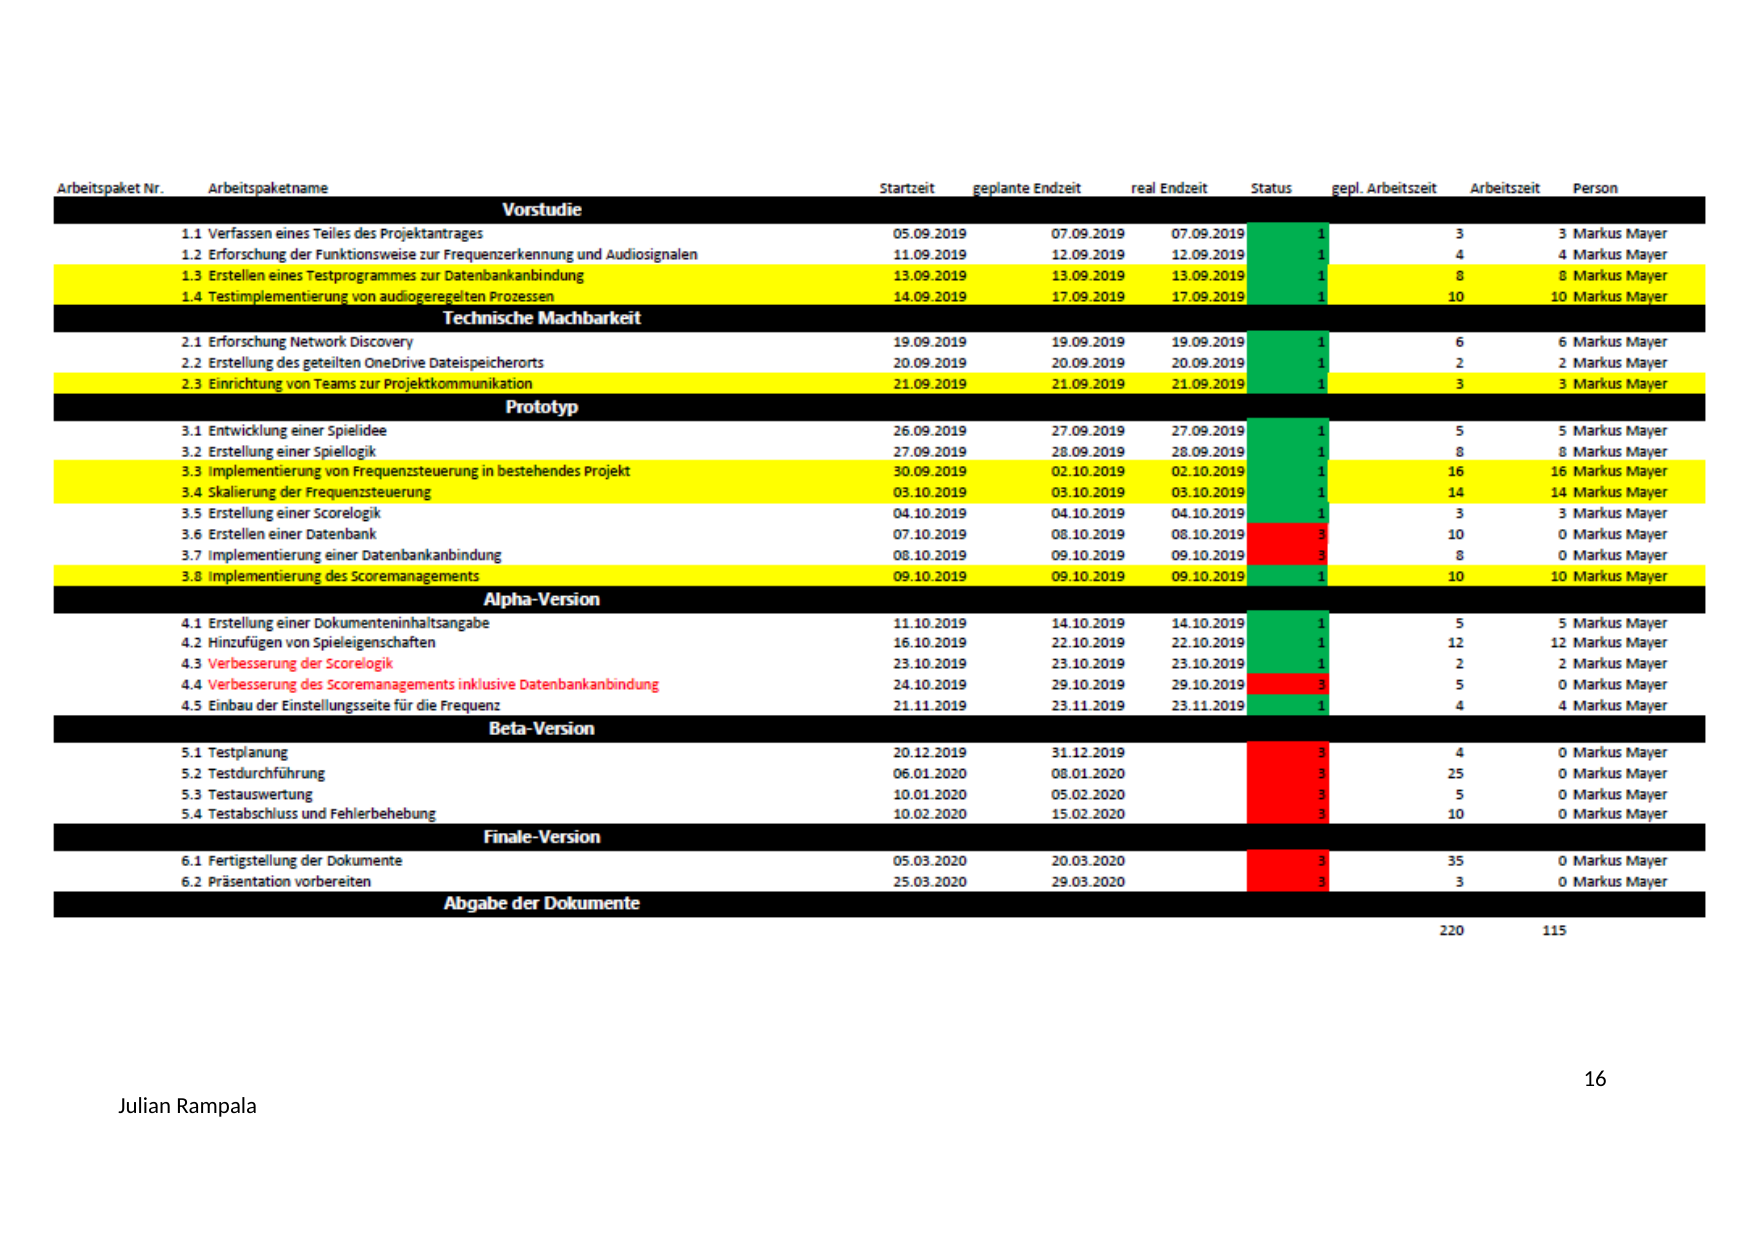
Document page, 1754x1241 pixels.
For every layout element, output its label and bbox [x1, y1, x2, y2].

picture [46, 166, 1717, 950]
